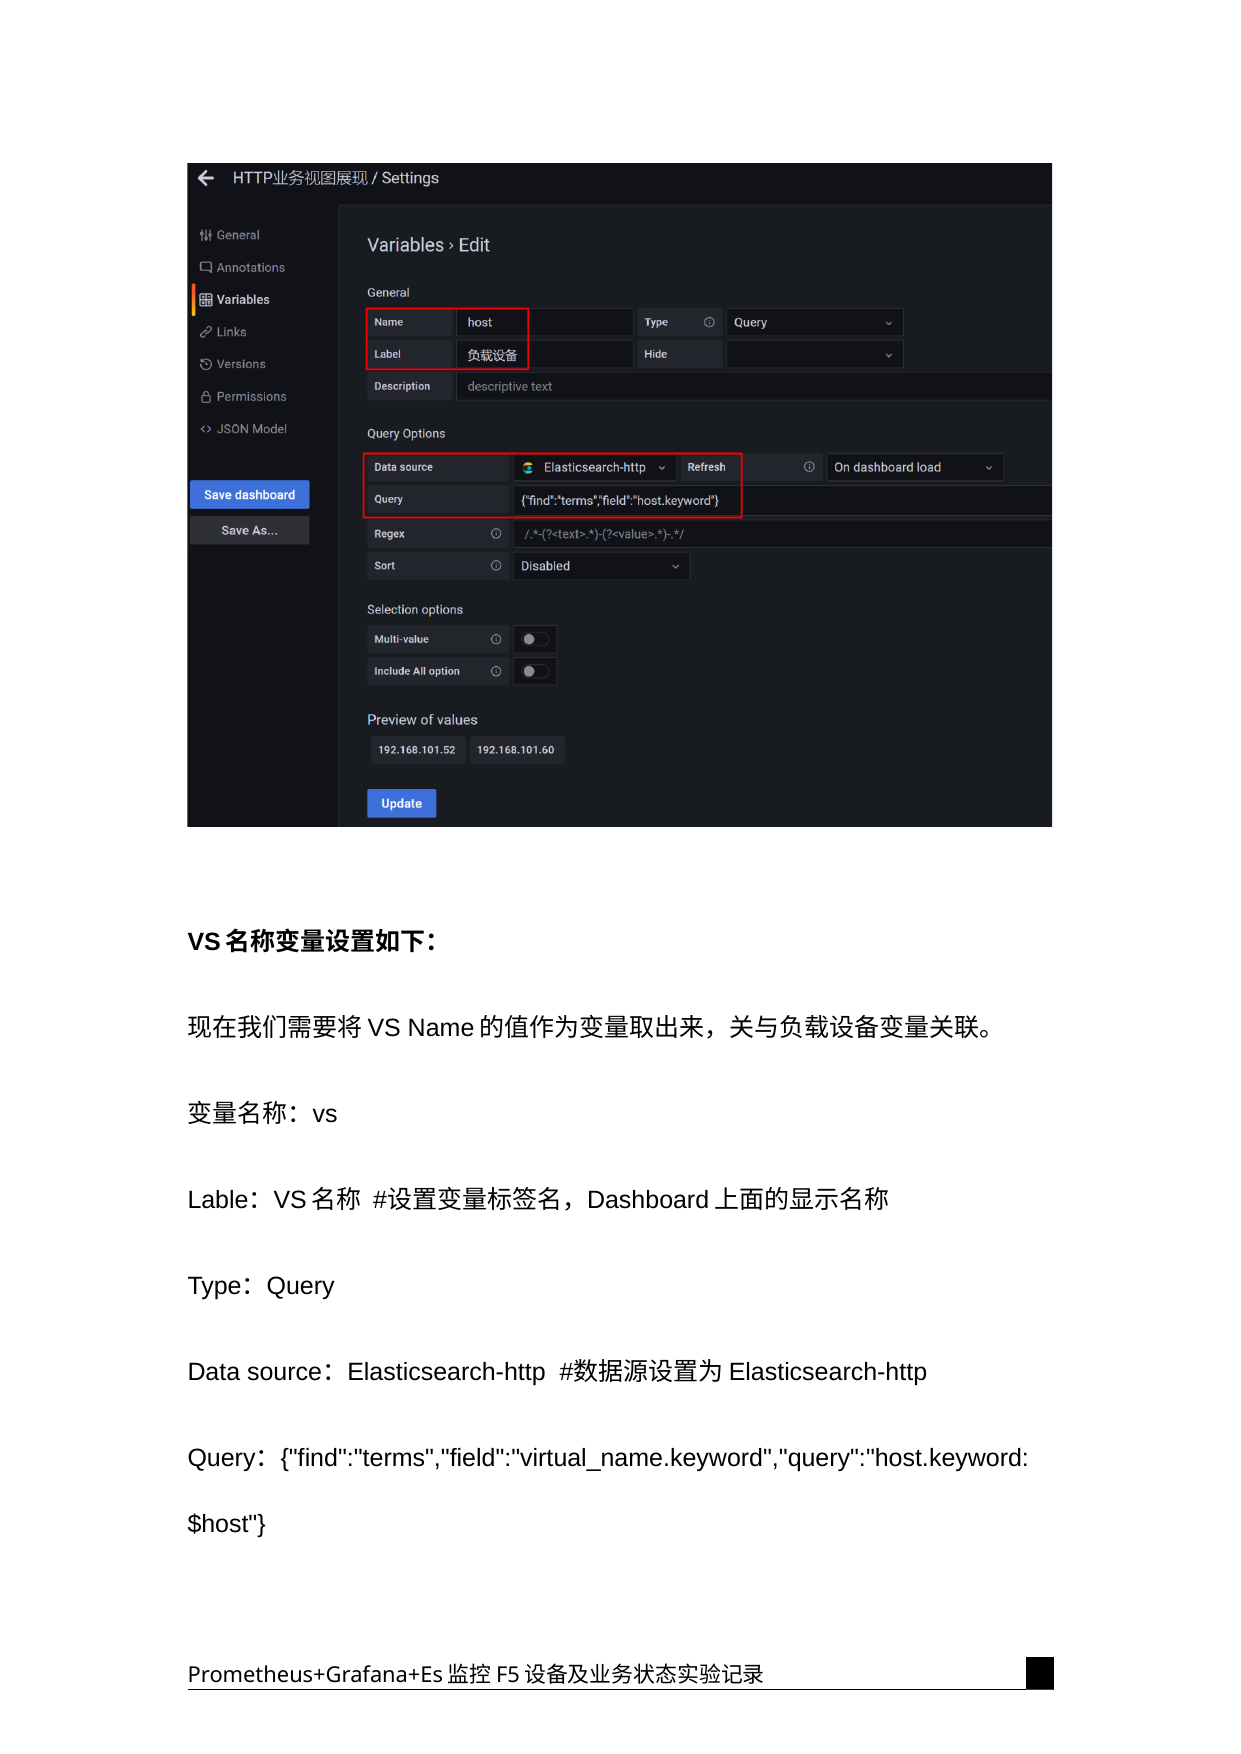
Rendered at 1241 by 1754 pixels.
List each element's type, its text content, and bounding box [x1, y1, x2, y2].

text Type：Query [187, 1250, 1053, 1318]
text Lable：VS名称 #设置变量标签名，Dashboard上面的显示名称 [187, 1164, 1053, 1232]
picture [187, 163, 1053, 827]
text VS名称变量设置如下： [187, 906, 1053, 974]
text Data source：Elasticsearch-http #数据源设置为Elasticsearch-http [187, 1336, 1053, 1404]
text Query：{"find":"terms","field":"virtual_name.keyword","query":"host.keyword:$host"} [187, 1422, 1053, 1541]
text 变量名称：vs [187, 1078, 1053, 1146]
text 现在我们需要将VS Name的值作为变量取出来，关与负载设备变量关联。 [187, 992, 1053, 1060]
